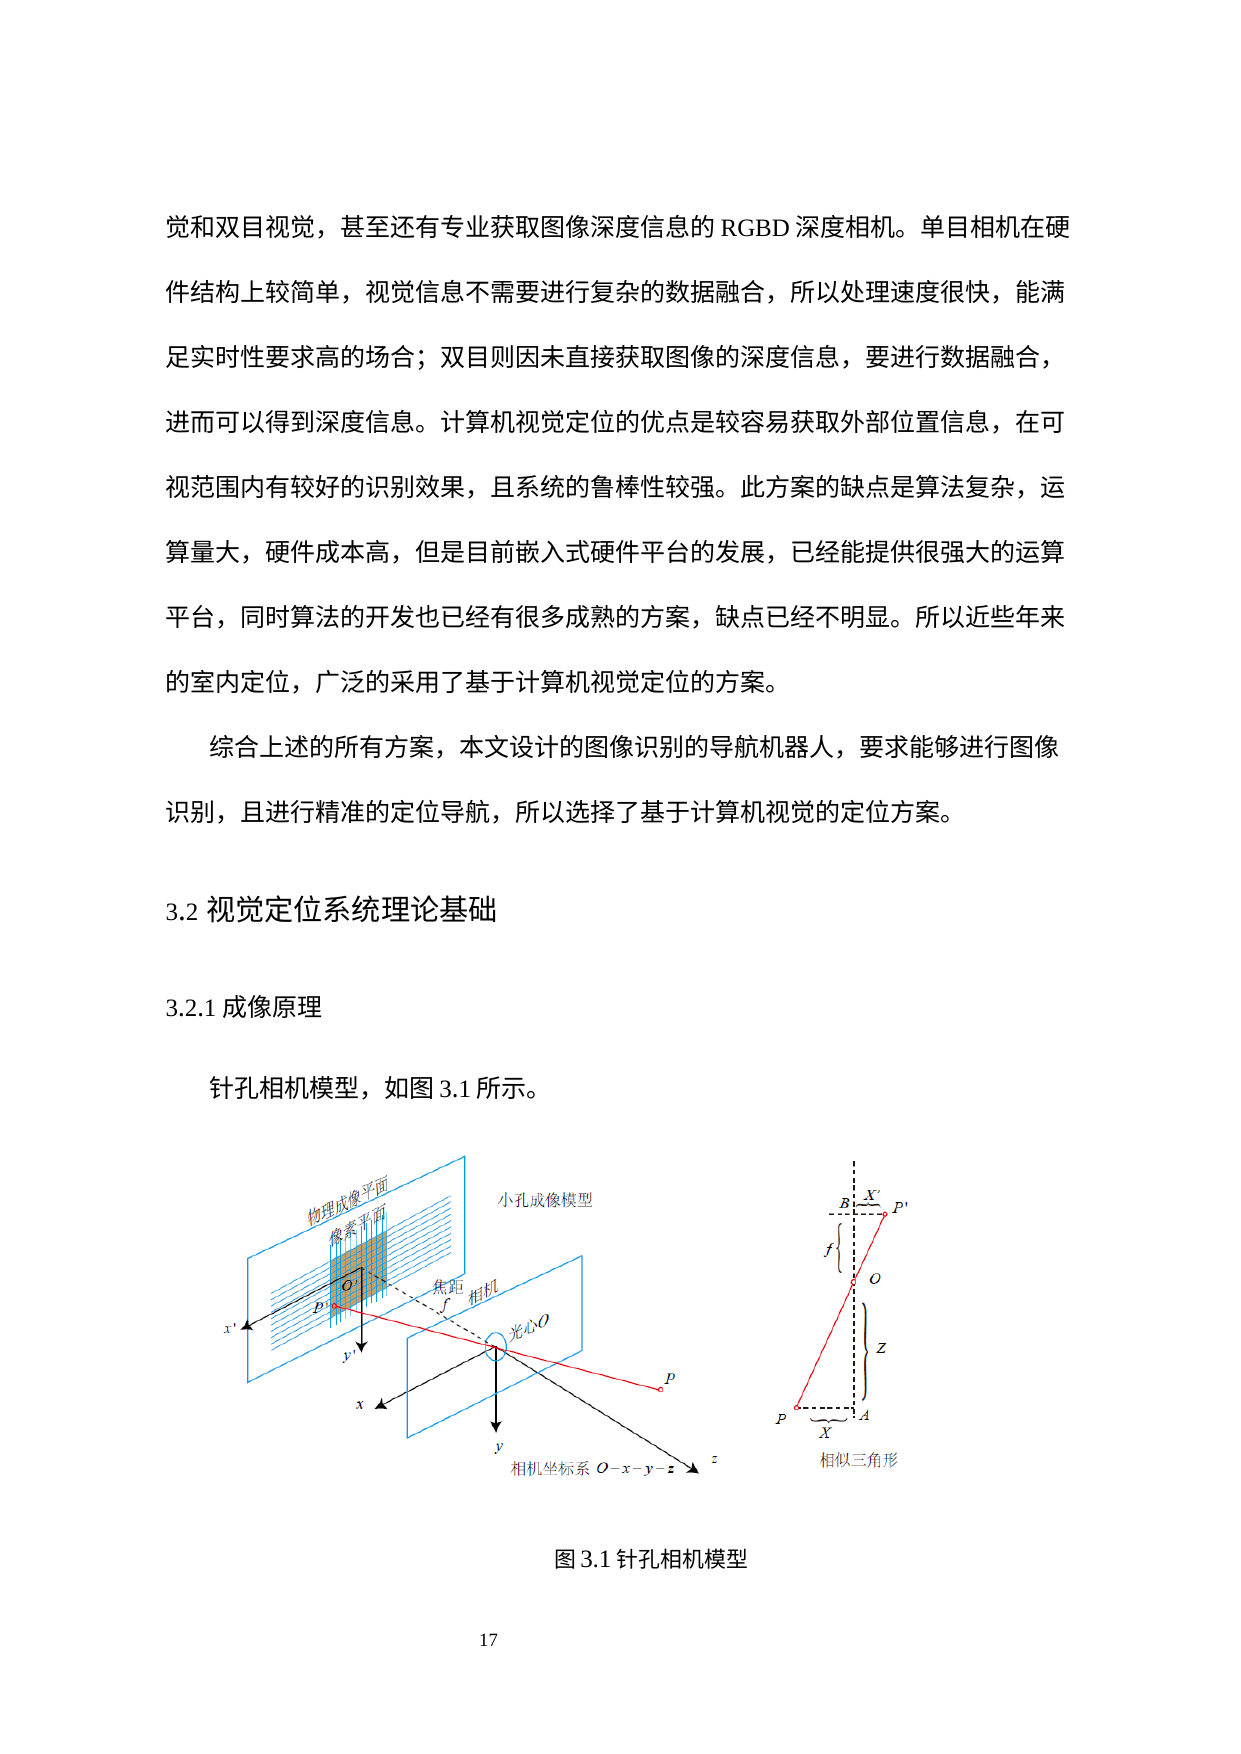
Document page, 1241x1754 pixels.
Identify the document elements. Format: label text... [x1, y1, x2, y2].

text 图3.1 针孔相机模型 [165, 1542, 1093, 1574]
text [165, 193, 1071, 713]
picture [210, 1119, 1026, 1516]
text 3.2.1 成像原理 [165, 973, 1093, 1038]
text 3.2 视觉定位系统理论基础 [165, 876, 1093, 941]
text 综合上述的所有方案，本文设计的图像识别的导航机器人，要求能够进行图像识别，且进行精准的定位导航，所以选择了基于计算机视觉的定位方案。 [165, 713, 1071, 843]
text 针孔相机模型，如图3.1所示。 [165, 1054, 1071, 1119]
